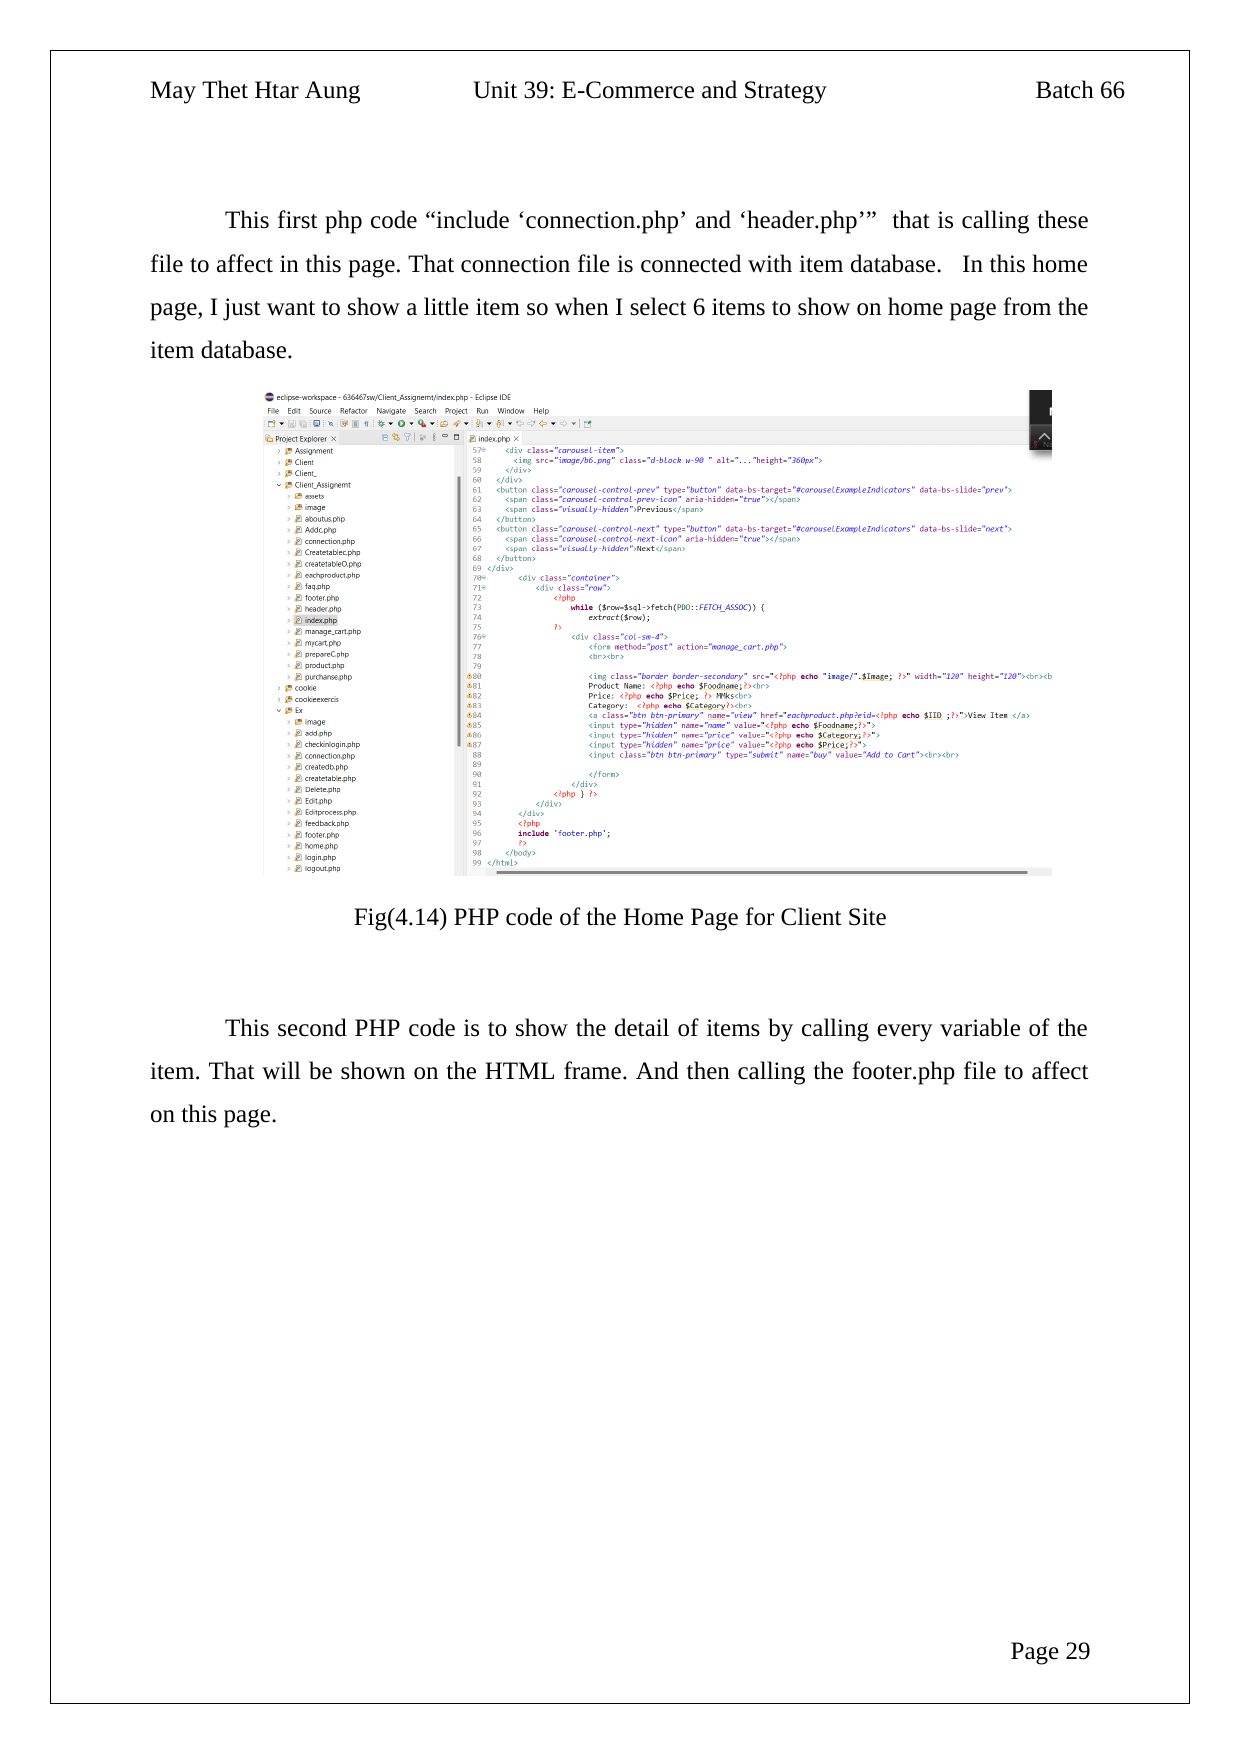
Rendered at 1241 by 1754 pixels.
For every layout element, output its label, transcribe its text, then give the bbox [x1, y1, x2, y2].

text This second PHP code is to show the detail of items by calling every variable of the item. That will be shown on the HTML frame. And then calling the footer.php file to affect on this page. [150, 1013, 1090, 1128]
picture [263, 390, 1052, 876]
text Fig(4.14) PHP code of the Home Page for Client Site [150, 902, 1090, 931]
text This first php code “include ‘connection.php’ and ‘header.php’” that is calling these file to affect in this page. That connection file is connected with item database. In this home page, I just want to show a little item so when I select 6 items to show on home page from the item database. [150, 206, 1090, 364]
